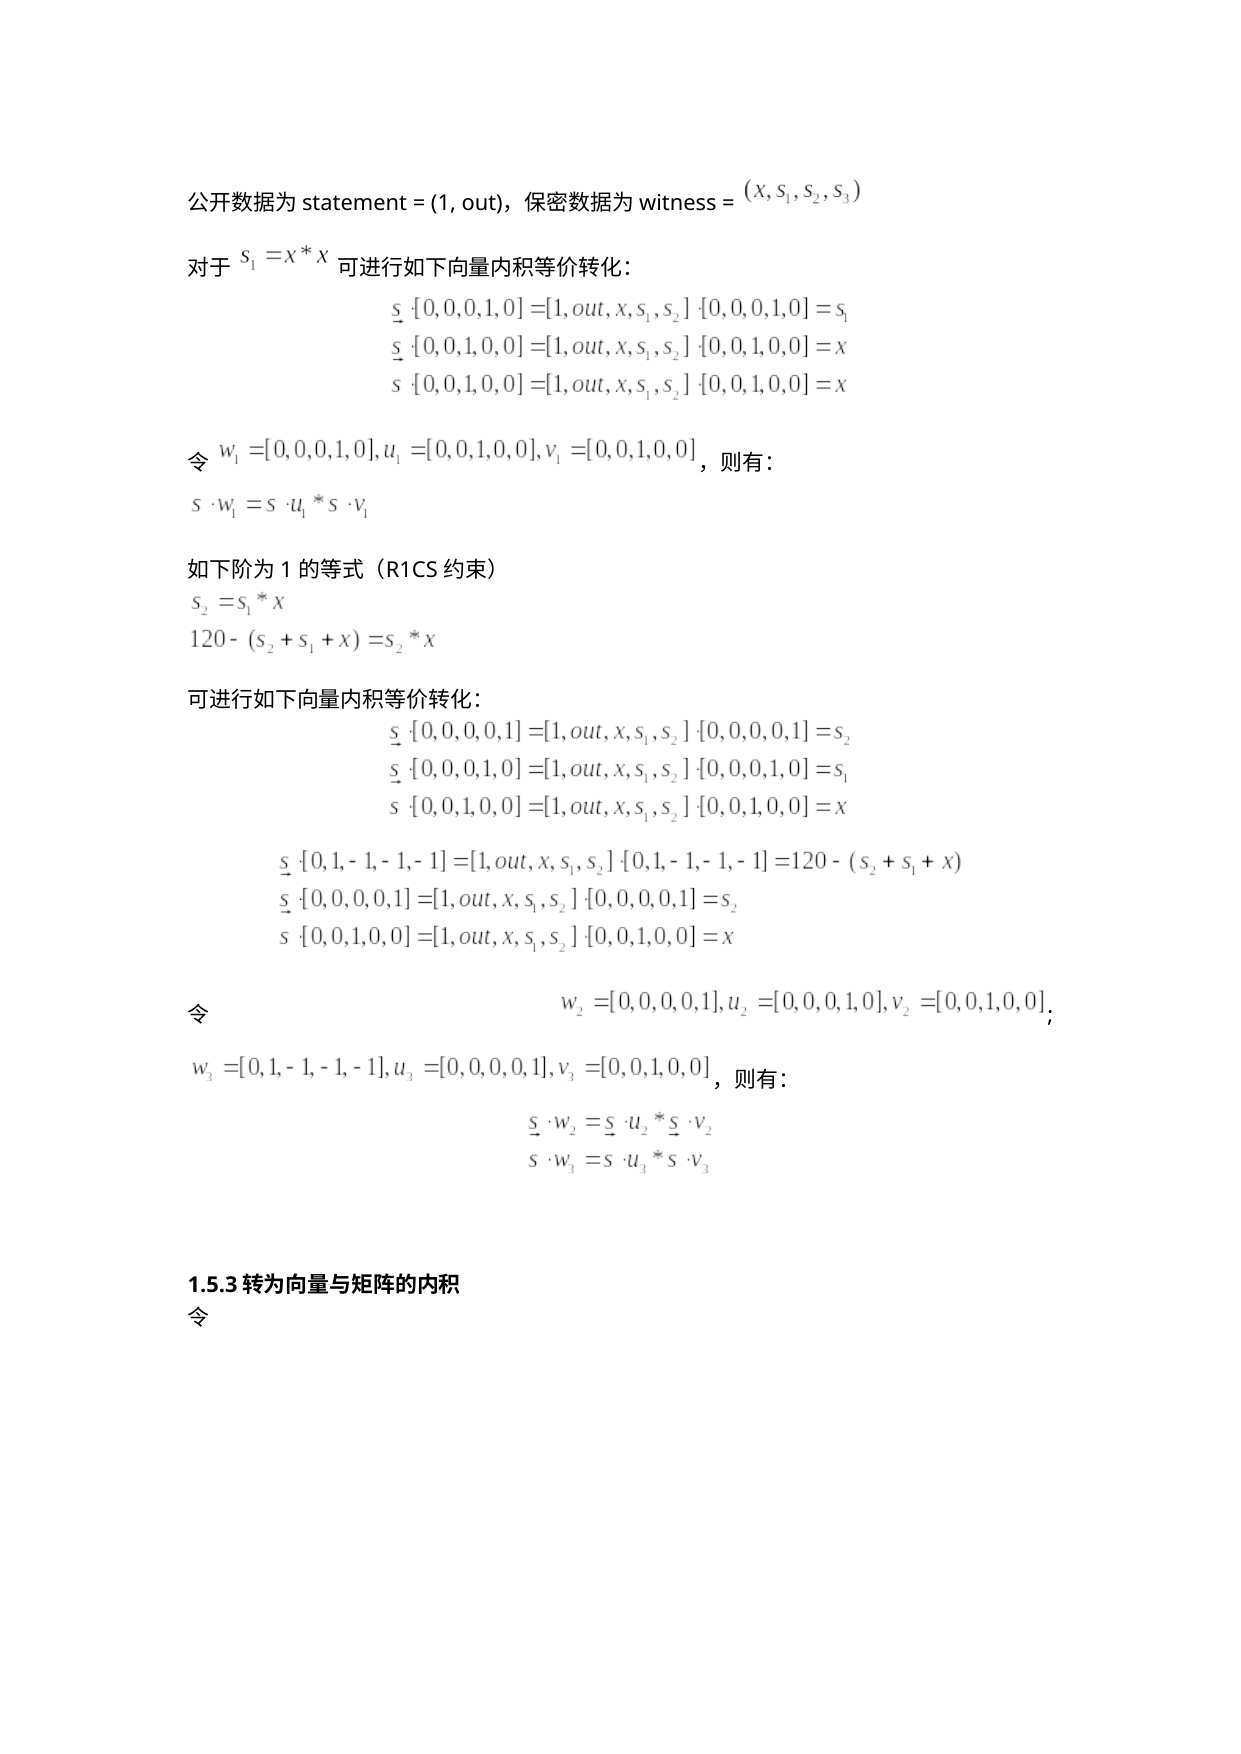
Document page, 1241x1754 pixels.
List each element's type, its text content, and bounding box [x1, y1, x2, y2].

text 可进行如下向量内积等价转化： [187, 682, 1053, 714]
text 对于 可进行如下向量内积等价转化： [187, 227, 1053, 292]
text 如下阶为 1 的等式（R1CS 约束） [187, 552, 1053, 584]
text 令 ，则有： [187, 422, 1053, 487]
text 令; ，则有： [187, 974, 1053, 1104]
text 公开数据为 statement = (1, out)，保密数据为 witness = [187, 162, 1053, 227]
text 1.5.3转为向量与矩阵的内积 [187, 1267, 1053, 1299]
text 令 [187, 1299, 1053, 1332]
